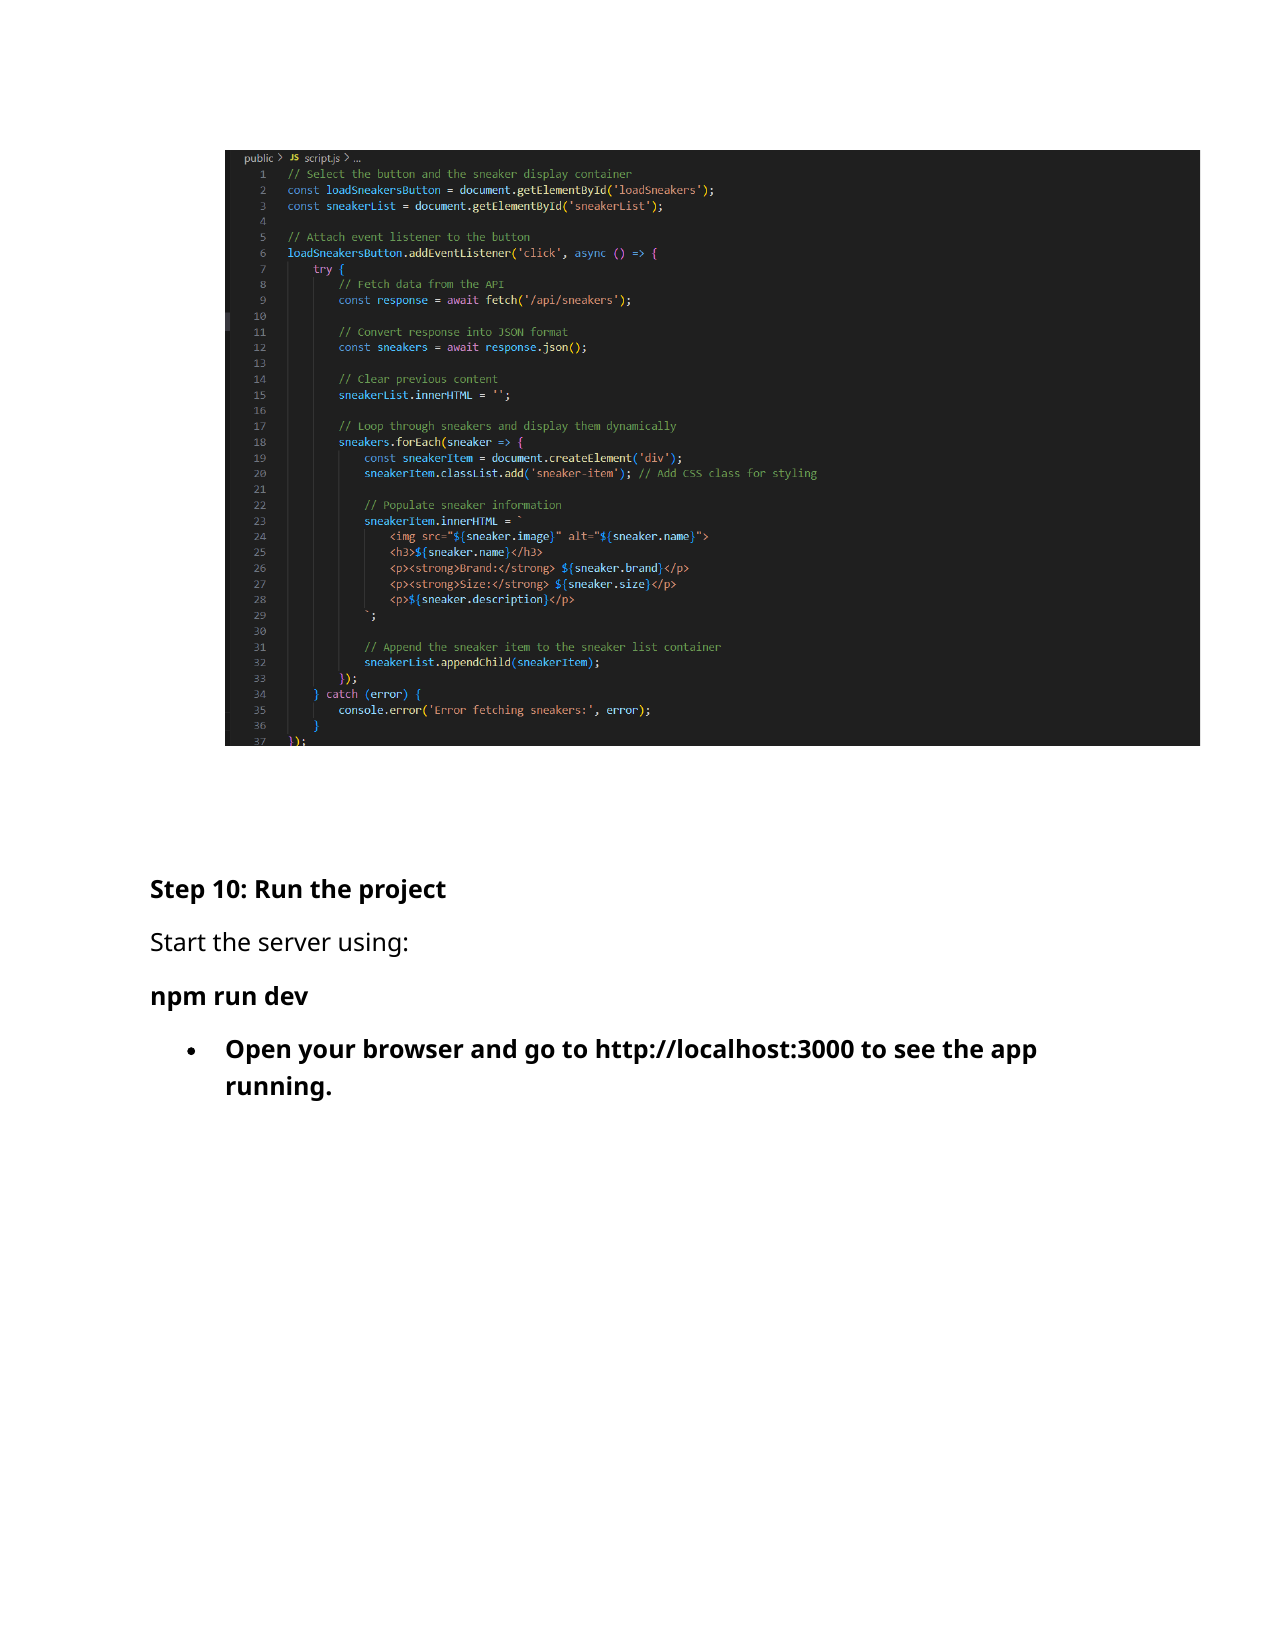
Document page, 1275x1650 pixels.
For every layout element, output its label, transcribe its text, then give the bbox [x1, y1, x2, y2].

list Open your browser and go to http://localhost:3000 to see the app running. [187, 1032, 1125, 1103]
picture [225, 150, 1200, 746]
text npm run dev [150, 978, 1125, 1012]
text Step 10: Run the project [150, 871, 1125, 906]
text Start the server using: [150, 925, 1125, 959]
